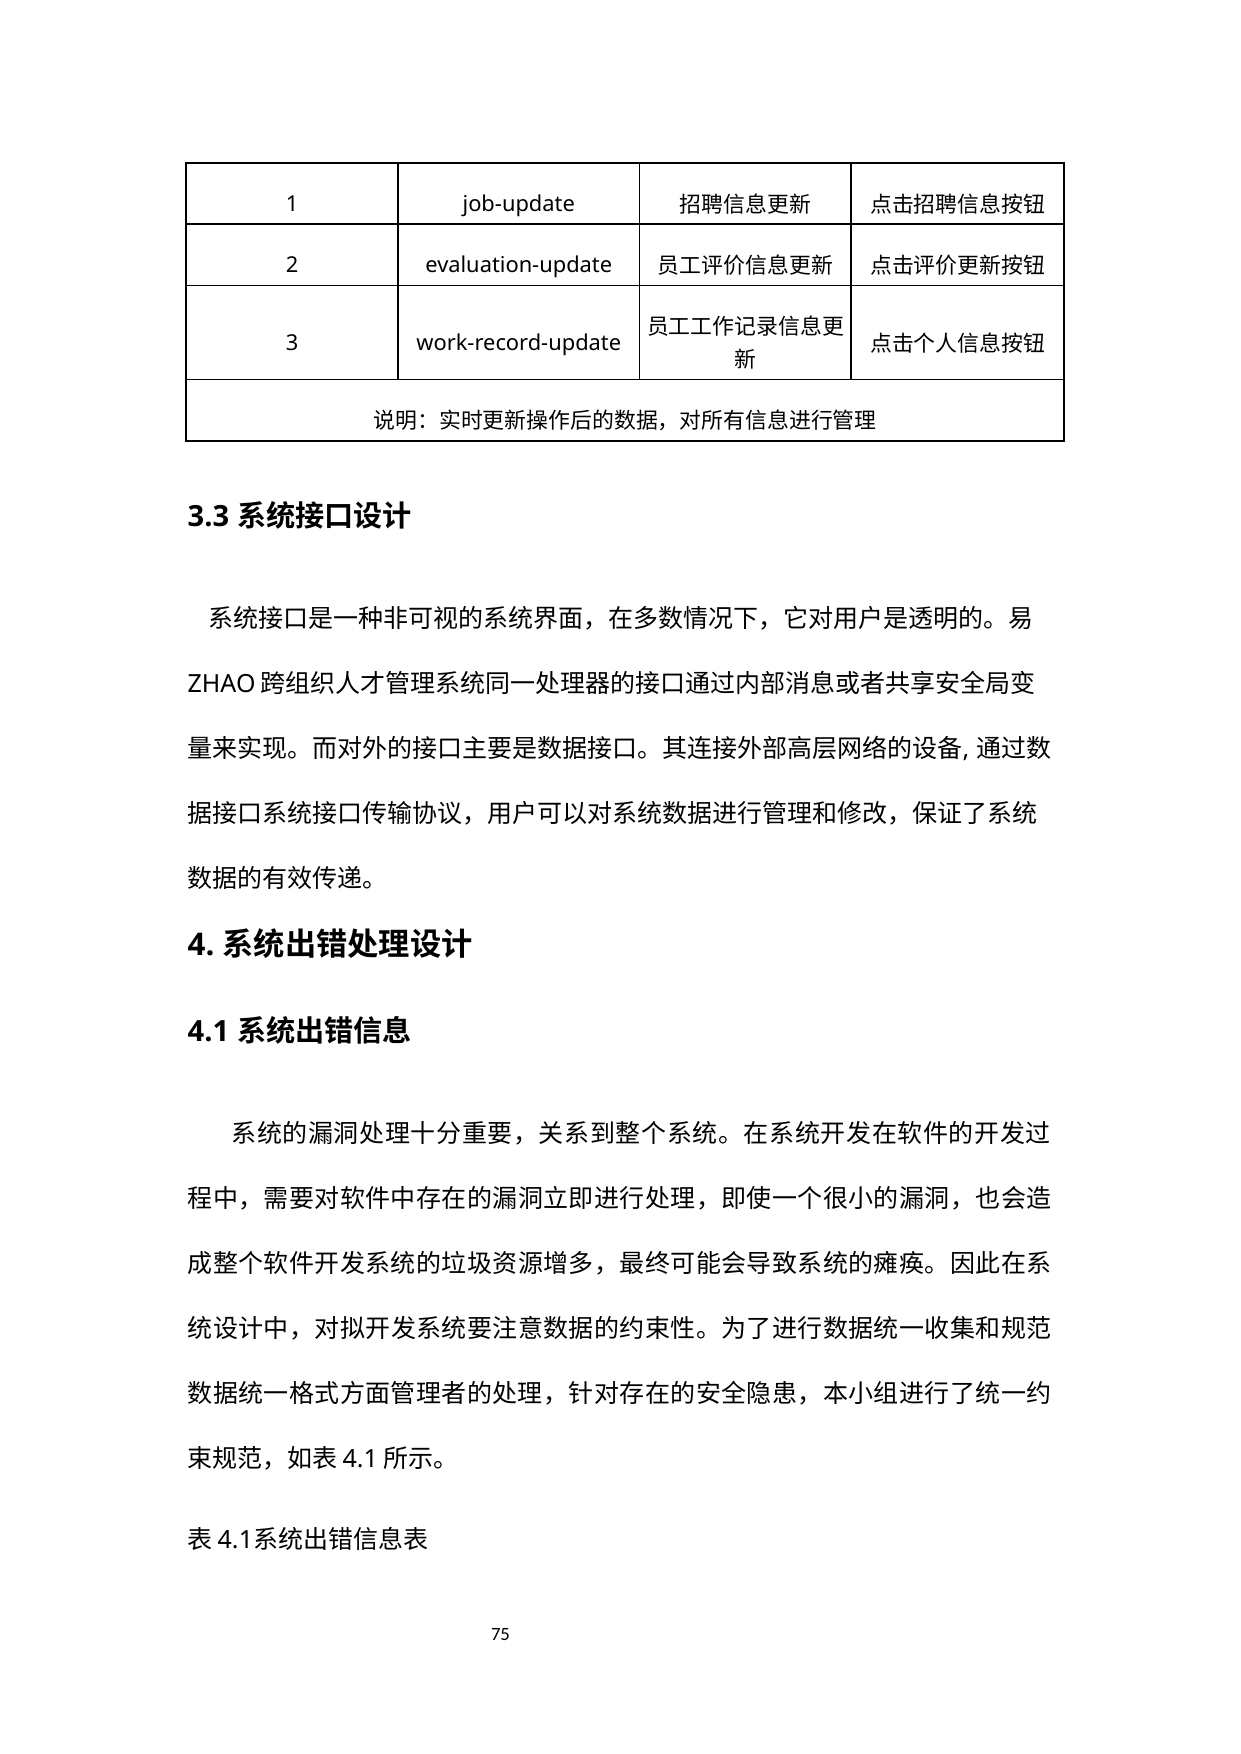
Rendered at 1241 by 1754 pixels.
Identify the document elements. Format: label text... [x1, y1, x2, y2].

table_cell 1 [187, 164, 397, 223]
table_cell 点击评价更新按钮 [852, 225, 1063, 285]
table_cell 3 [187, 286, 397, 378]
table_cell 员工评价信息更新 [640, 225, 850, 285]
table_cell work-record-update [399, 286, 639, 378]
subtitle 3.3 系统接口设计 [187, 482, 1053, 547]
text 系统的漏洞处理十分重要，关系到整个系统。在系统开发在软件的开发过程中，需要对软件中存在的漏洞立即进行处理，即使一个很小的漏洞，也会造成整个软件开发系统的垃圾资源增多，最终可能会导致系统的瘫痪。因此在系统设计中，对拟开发系统要注意数据的约束性。为了进行数据统一收集和规范数据统一格式方面管理者的处理，针对存在的安全隐患，本小组进行了统一约束规范，如表4.1所示。 [187, 1099, 1053, 1489]
text 表4.1系统出错信息表 [187, 1506, 1053, 1571]
table_cell 员工工作记录信息更新 [640, 286, 850, 378]
table_cell job-update [399, 164, 639, 223]
table_cell 点击个人信息按钮 [852, 286, 1063, 378]
subtitle 4. 系统出错处理设计 [187, 909, 1053, 974]
table_cell 2 [187, 225, 397, 285]
table_cell 招聘信息更新 [640, 164, 850, 223]
table_cell evaluation-update [399, 225, 639, 285]
text 系统接口是一种非可视的系统界面，在多数情况下，它对用户是透明的。易ZHAO跨组织人才管理系统同一处理器的接口通过内部消息或者共享安全局变量来实现。而对外的接口主要是数据接口。其连接外部高层网络的设备, 通过数据接口系统接口传输协议，用户可以对系统数据进行管理和修改，保证了系统数据的有效传递。 [187, 584, 1053, 909]
table_cell 点击招聘信息按钮 [852, 164, 1063, 223]
table_cell 说明：实时更新操作后的数据，对所有信息进行管理 [187, 380, 1063, 440]
subtitle 4.1 系统出错信息 [187, 997, 1053, 1062]
